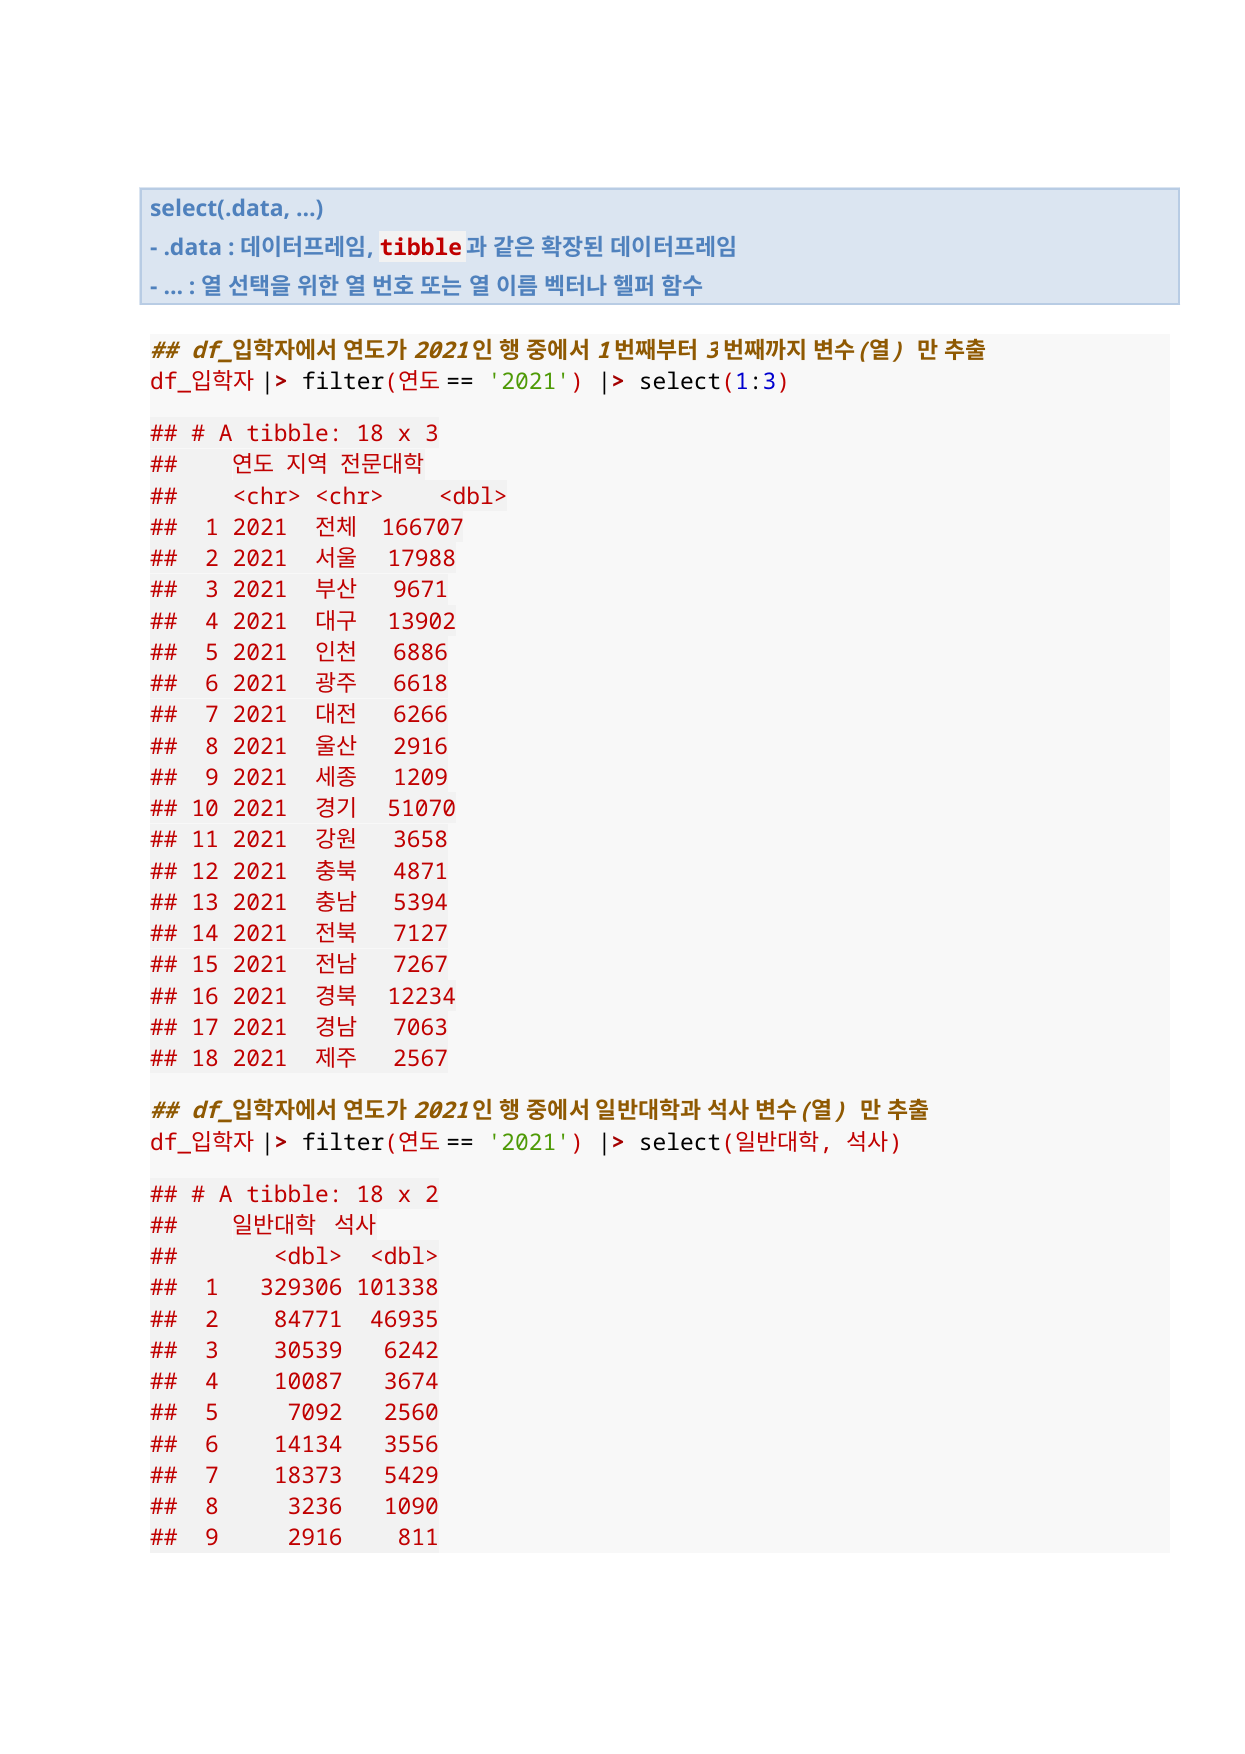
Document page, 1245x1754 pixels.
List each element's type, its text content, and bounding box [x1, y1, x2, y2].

text ## # A tibble: 18 x 3 ## 연도 지역 전문대학 ## <chr> <chr> <dbl> ## 1 2021 전체 166707 ## 2 2021 서울 17988 ## 3 2021 부산 9671 ## 4 2021 대구 13902 ## 5 2021 인천 6886 ## 6 2021 광주 6618 ## 7 2021 대전 6266 ## 8 2021 울산 2916 ## 9 2021 세종 1209 ## 10 2021 경기 51070 ## 11 2021 강원 3658 ## 12 2021 충북 4871 ## 13 2021 충남 5394 ## 14 2021 전북 7127 ## 15 2021 전남 7267 ## 16 2021 경북 12234 ## 17 2021 경남 7063 ## 18 2021 제주 2567 [150, 417, 1170, 1073]
text select(.data, …) - .data : 데이터프레임, tibble과 같은 확장된 데이터프레임 - … : 열 선택을 위한 열 번호 또는 열 이름 벡터나 헬퍼 함수 [142, 190, 1178, 303]
text ## df_입학자에서 연도가 2021인 행 중에서 1번째부터 3번째까지 변수(열) 만 추출 df_입학자 |> filter(연도 == '2021') |> select(1:3) [790, 334, 1170, 396]
text ## df_입학자에서 연도가 2021인 행 중에서 일반대학과 석사 변수(열) 만 추출 df_입학자 |> filter(연도 == '2021') |> select(일반대학, 석사) [902, 1094, 1170, 1157]
